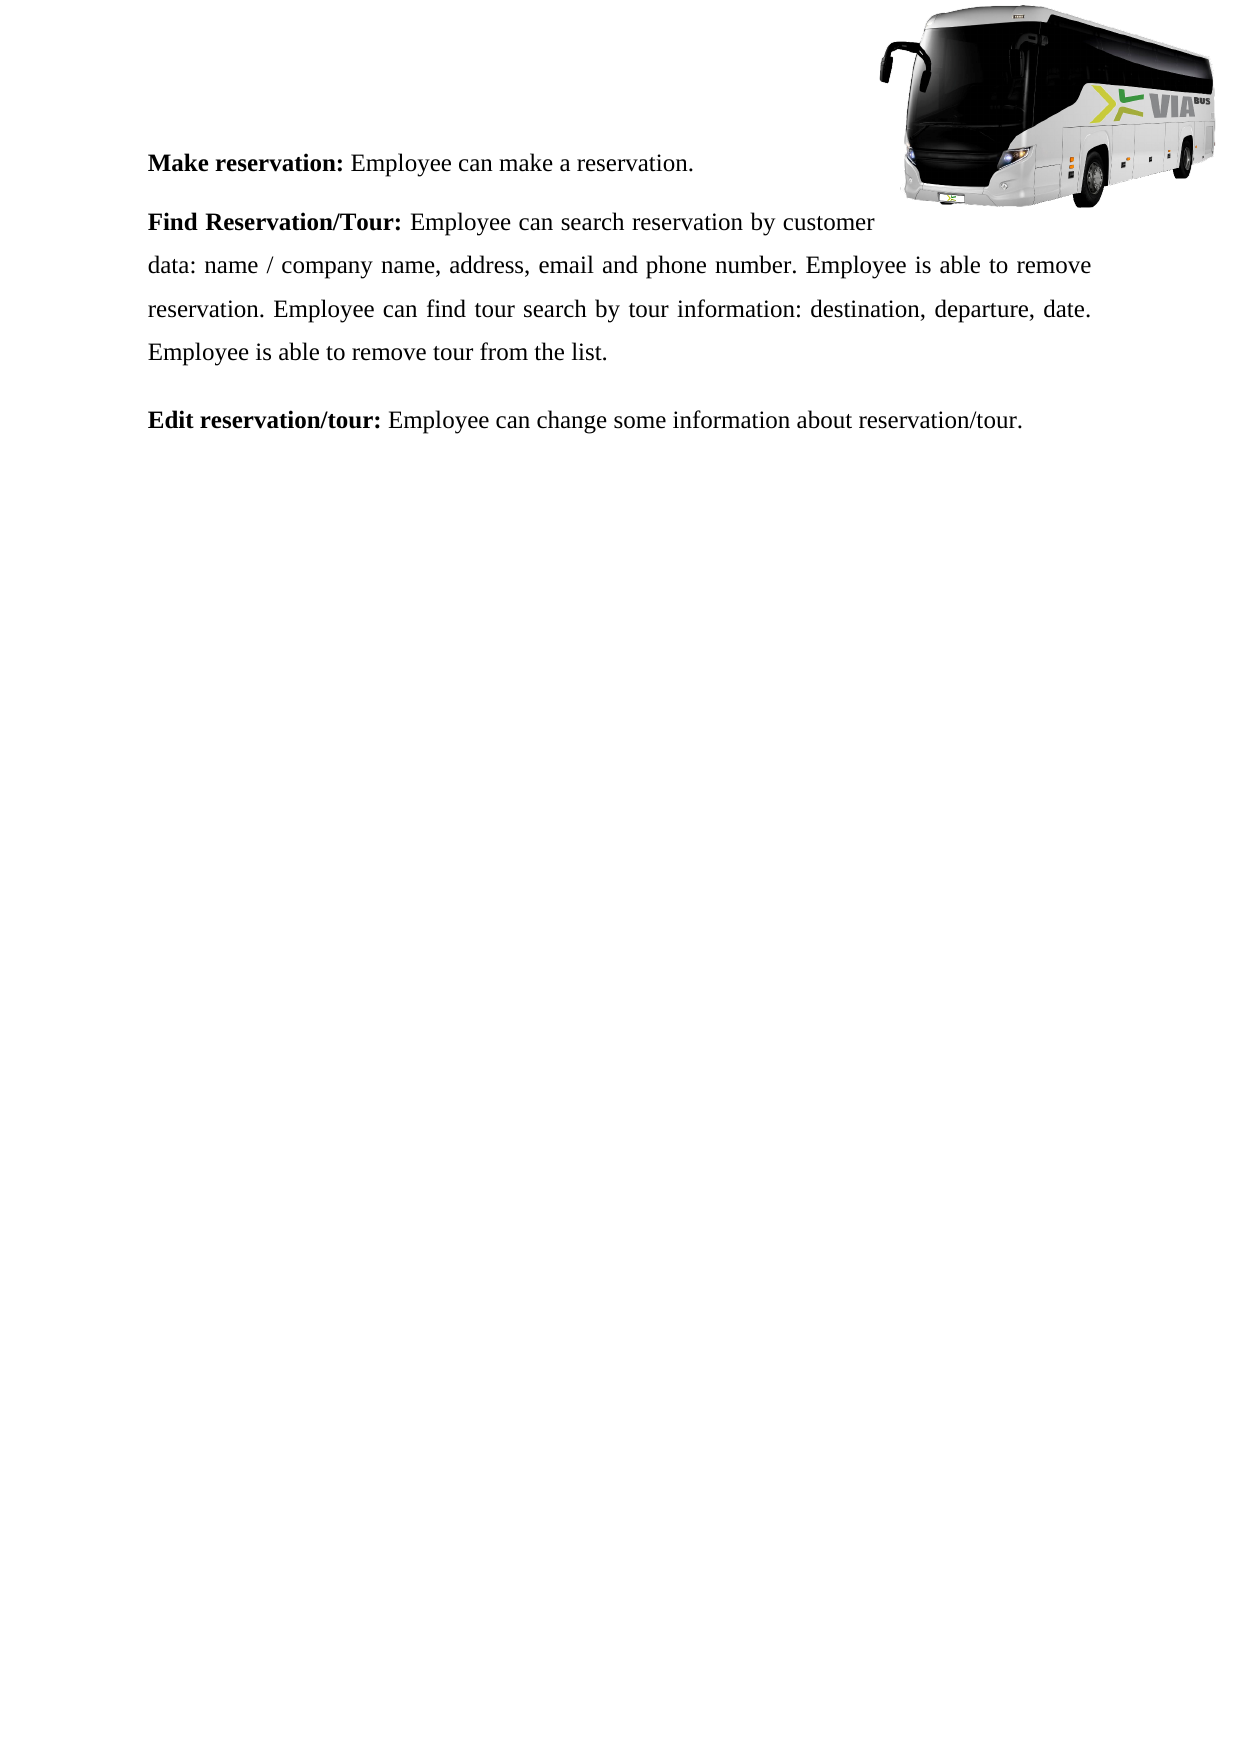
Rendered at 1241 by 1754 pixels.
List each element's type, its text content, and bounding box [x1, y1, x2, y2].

text Find Reservation/Tour: Employee can search reservation by customer data: name / company name, address, email and phone number. Employee is able to remove reservation. Employee can find tour search by tour information: destination, departure, date. Employee is able to remove tour from the list. [148, 207, 1093, 366]
text Make reservation: Employee can make a reservation. [148, 148, 895, 176]
picture [874, 0, 1218, 213]
text Edit reservation/tour: Employee can change some information about reservation/tour. [148, 405, 1093, 434]
